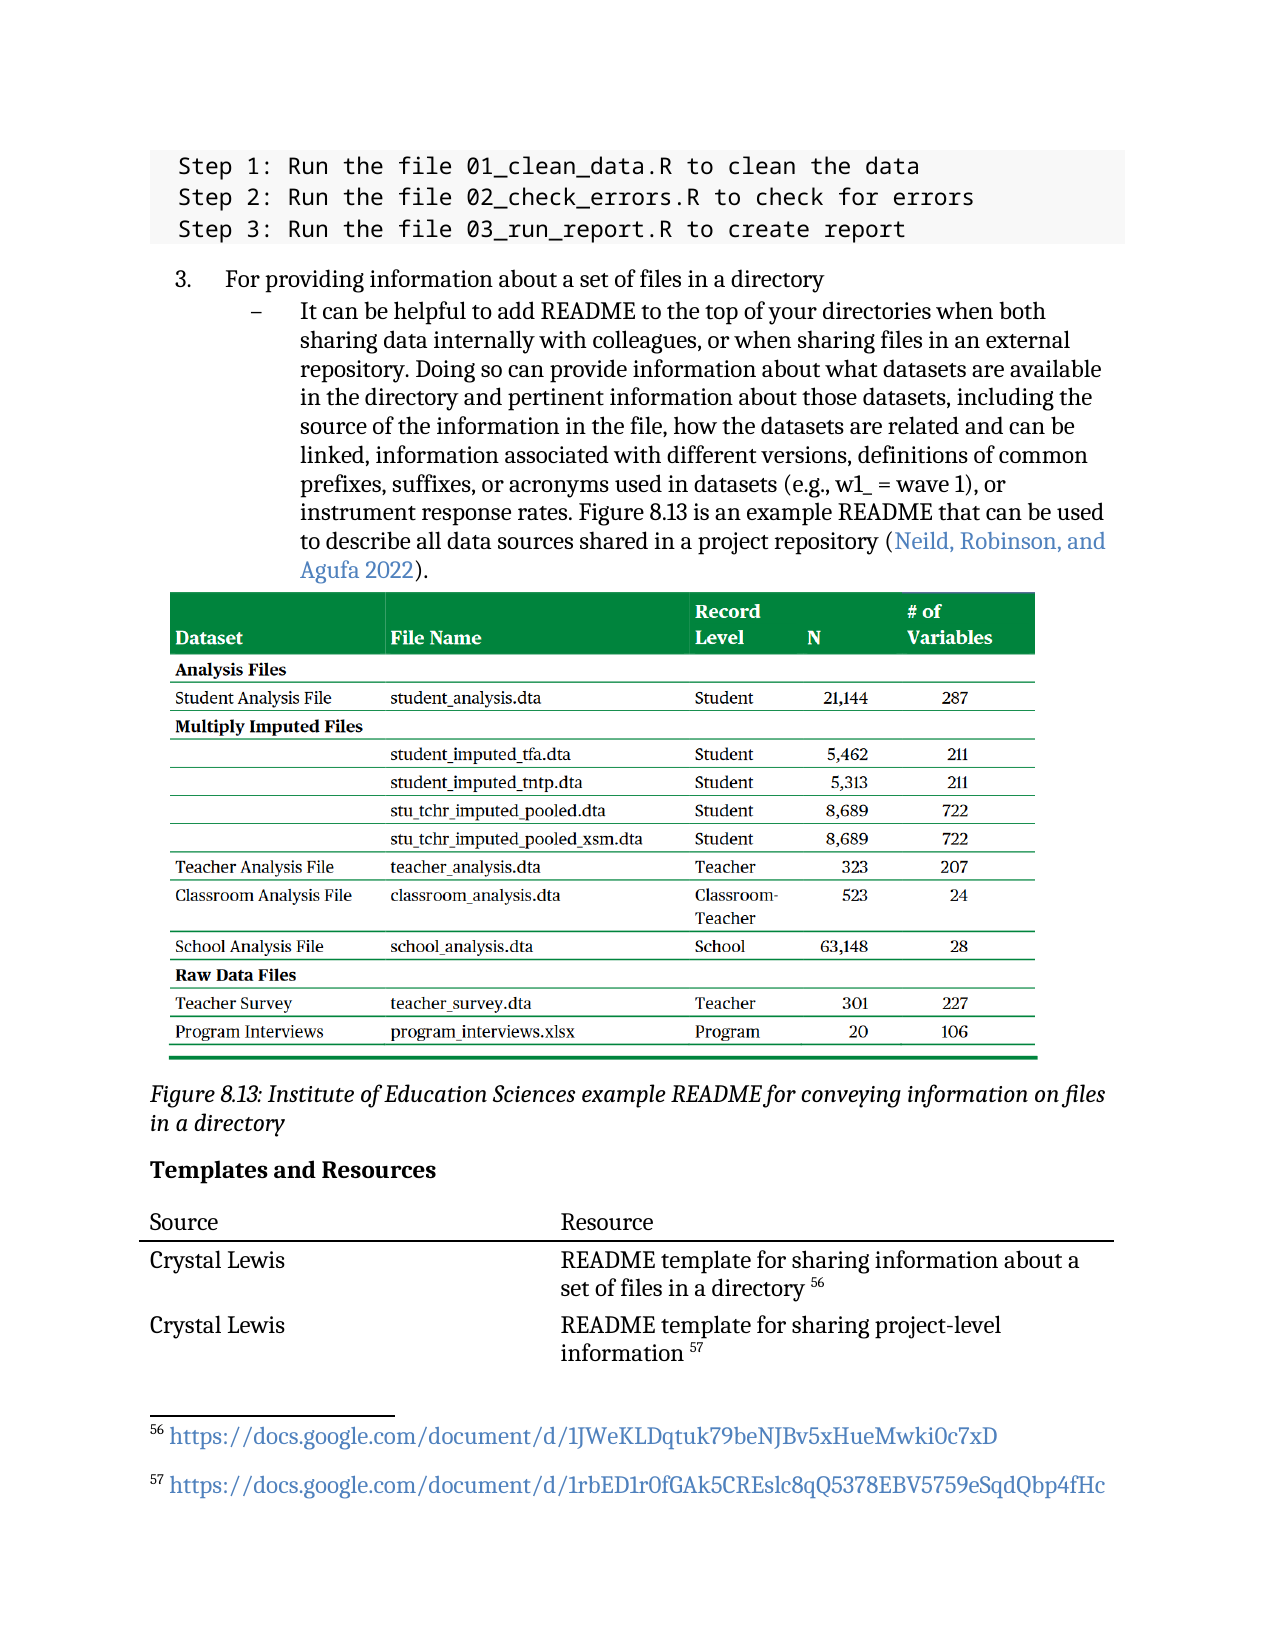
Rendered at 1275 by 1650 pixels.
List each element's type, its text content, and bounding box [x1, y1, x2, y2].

picture [168, 588, 1044, 1060]
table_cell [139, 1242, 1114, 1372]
text Figure 8.13: Institute of Education Sciences example README for conveying information on files in a directory [150, 1080, 1125, 1138]
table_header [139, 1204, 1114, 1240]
text Step 1: Run the file 01_clean_data.R to clean the data Step 2: Run the file 02_check_errors.R to check for errors Step 3: Run the file 03_run_report.R to create report [150, 150, 1125, 244]
text Templates and Resources [150, 1156, 1125, 1185]
list For providing information about a set of files in a directory [175, 264, 1125, 293]
list It can be helpful to add README to the top of your directories when both sharing data internally with colleagues, or when sharing files in an external repository. Doing so can provide information about what datasets are available in the directory and pertinent information about those datasets, including the source of the information in the file, how the datasets are related and can be linked, information associated with different versions, definitions of common prefixes, suffixes, or acronyms used in datasets (e.g., w1_ = wave 1), or instrument response rates. Figure 8.13 is an example README that can be used to describe all data sources shared in a project repository (Neild, Robinson, and Agufa 2022). [250, 297, 1125, 584]
